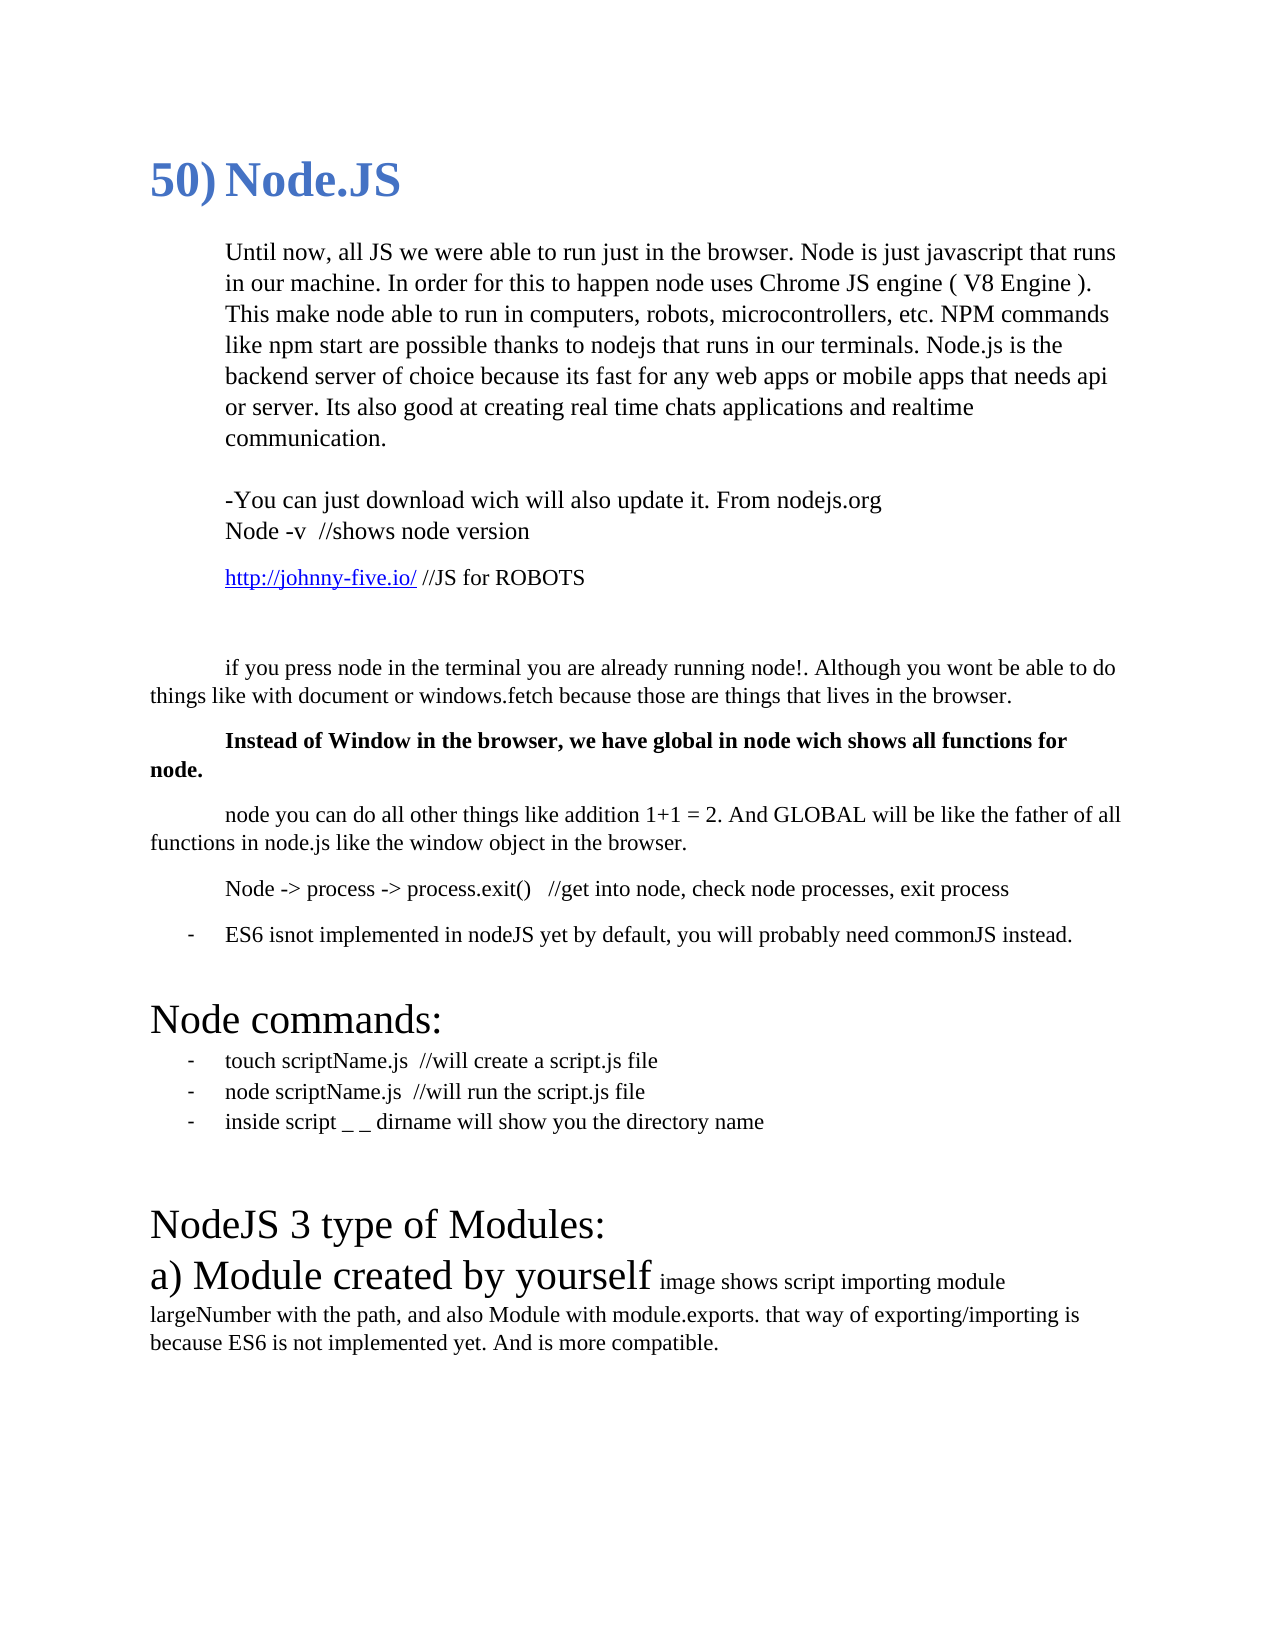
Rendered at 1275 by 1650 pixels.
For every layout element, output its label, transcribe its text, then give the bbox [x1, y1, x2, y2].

list ES6 isnot implemented in nodeJS yet by default, you will probably need commonJS instead. [187, 920, 1125, 948]
list node scriptName.js //will run the script.js file [187, 1077, 1125, 1105]
list Node -v //shows node version [225, 516, 1125, 545]
subtitle NodeJS 3 type of Modules: [150, 1199, 1125, 1247]
text Node -> process -> process.exit() //get into node, check node processes, exit process [150, 874, 1125, 901]
text if you press node in the terminal you are already running node!. Although you wont be able to do things like with document or windows.fetch because those are things that lives in the browser. [150, 654, 1125, 709]
list -You can just download wich will also update it. From nodejs.org [225, 485, 1125, 514]
subtitle Node commands: [150, 995, 1125, 1043]
list inside script _ _ dirname will show you the directory name [187, 1107, 1125, 1135]
text http://johnny-five.io/ //JS for ROBOTS [150, 564, 1125, 590]
subtitle Node.JS [150, 150, 1125, 207]
list touch scriptName.js //will create a script.js file [187, 1047, 1125, 1075]
text node you can do all other things like addition 1+1 = 2. And GLOBAL will be like the father of all functions in node.js like the window object in the browser. [150, 801, 1125, 856]
list Until now, all JS we were able to run just in the browser. Node is just javascript that runs in our machine. In order for this to happen node uses Chrome JS engine ( V8 Engine ). This make node able to run in computers, robots, microcontrollers, etc. NPM commands like npm start are possible thanks to nodejs that runs in our terminals. Node.js is the backend server of choice because its fast for any web apps or mobile apps that needs api or server. Its also good at creating real time chats applications and realtime communication. [225, 237, 1125, 452]
text Instead of Window in the browser, we have global in node wich shows all functions for node. [150, 727, 1125, 782]
text a) Module created by yourself image shows script importing module largeNumber with the path, and also Module with module.exports. that way of exporting/importing is because ES6 is not implemented yet. And is more compatible. [150, 1251, 1125, 1356]
